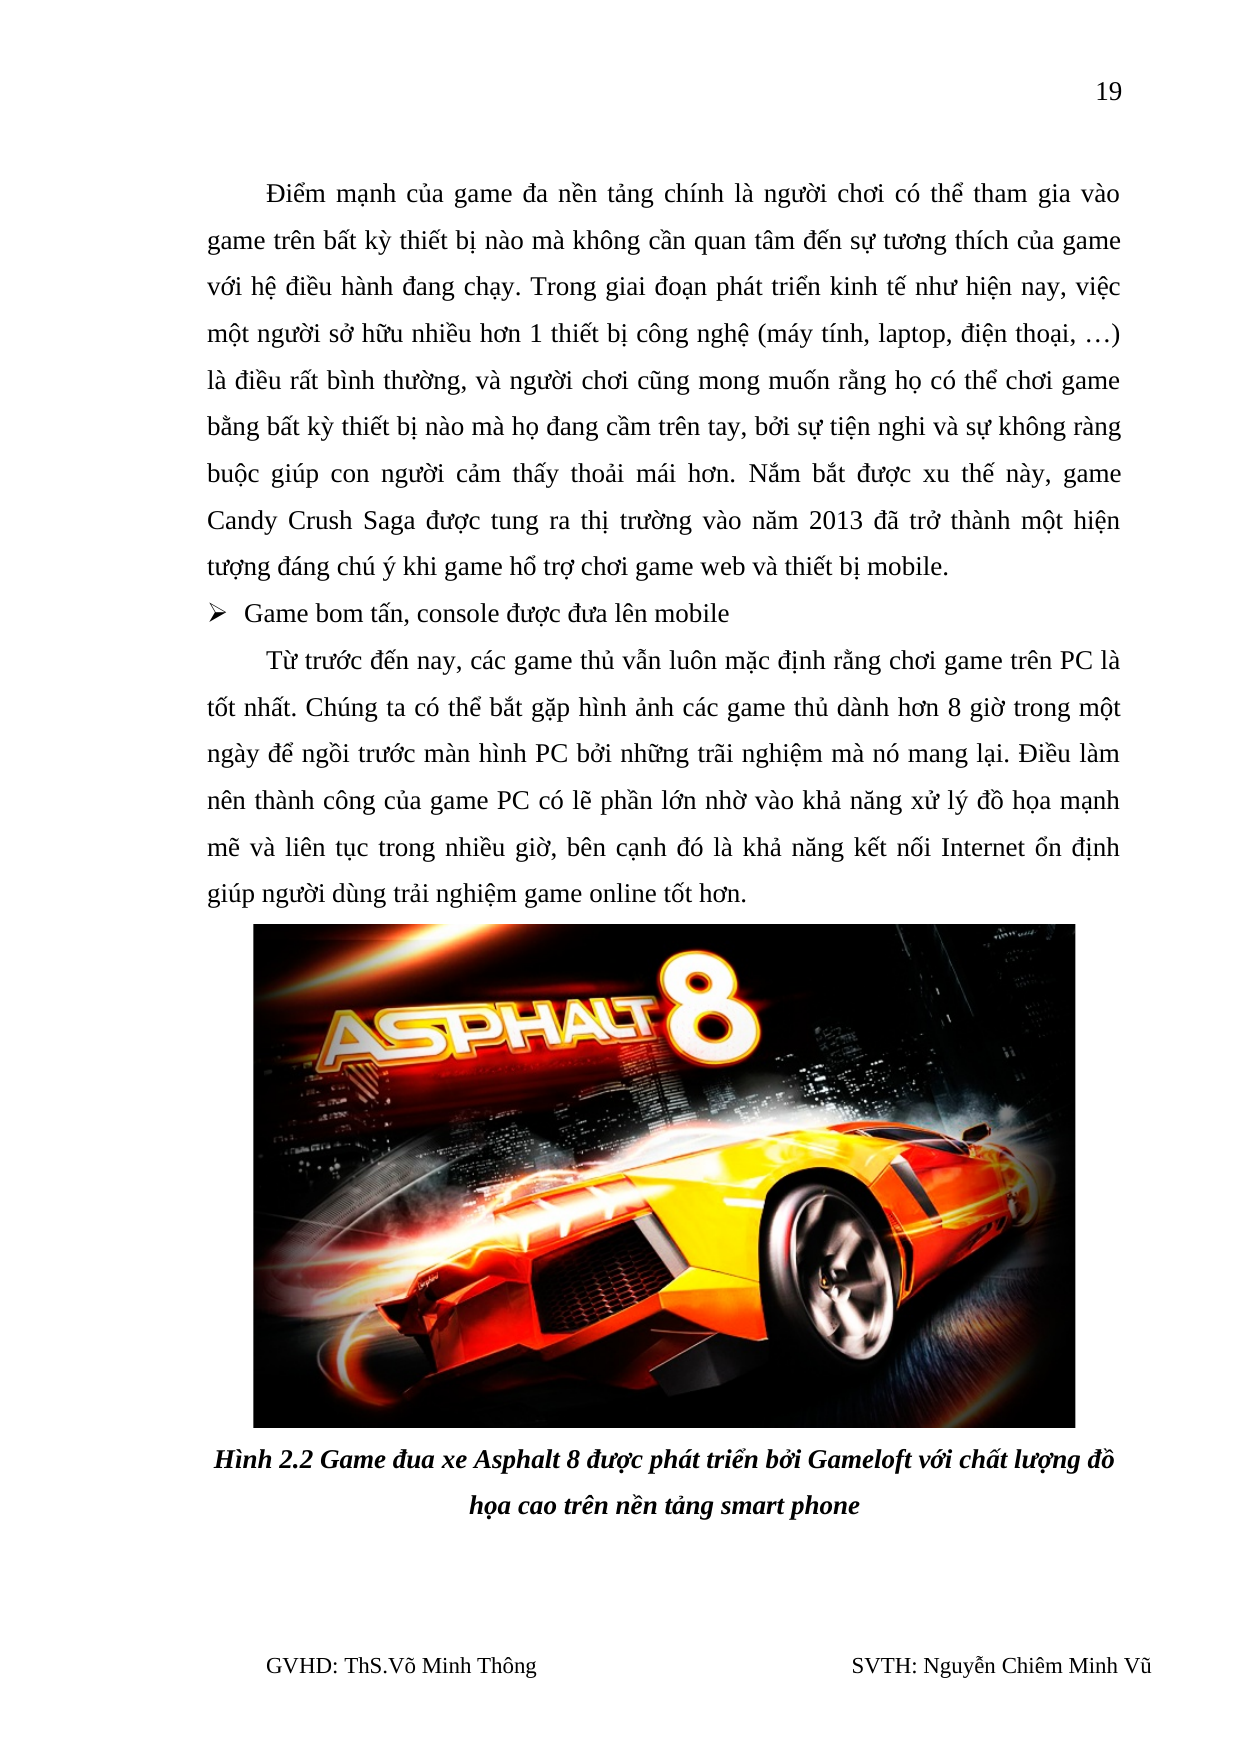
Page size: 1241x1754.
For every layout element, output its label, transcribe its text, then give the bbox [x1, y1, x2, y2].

text Game bom tấn, console được đưa lên mobile [207, 597, 1122, 628]
text Từ trước đến nay, các game thủ vẫn luôn mặc định rằng chơi game trên PC là tốt nhất. Chúng ta có thể bắt gặp hình ảnh các game thủ dành hơn 8 giờ trong một ngày để ngồi trước màn hình PC bởi những trãi nghiệm mà nó mang lại. Điều làm nên thành công của game PC có lẽ phần lớn nhờ vào khả năng xử lý đồ họa mạnh mẽ và liên tục trong nhiều giờ, bên cạnh đó là khả năng kết nối Internet ổn định giúp người dùng trải nghiệm game online tốt hơn. [207, 644, 1122, 908]
subtitle Hình 2.2 Game đua xe Asphalt 8 được phát triển bởi Gameloft với chất lượng đồ họa cao trên nền tảng smart phone [207, 1443, 1122, 1521]
picture [253, 924, 1076, 1428]
text Điểm mạnh của game đa nền tảng chính là người chơi có thể tham gia vào game trên bất kỳ thiết bị nào mà không cần quan tâm đến sự tương thích của game với hệ điều hành đang chạy. Trong giai đoạn phát triển kinh tế như hiện nay, việc một người sở hữu nhiều hơn 1 thiết bị công nghệ (máy tính, laptop, điện thoại, …) là điều rất bình thường, và người chơi cũng mong muốn rằng họ có thể chơi game bằng bất kỳ thiết bị nào mà họ đang cầm trên tay, bởi sự tiện nghi và sự không ràng buộc giúp con người cảm thấy thoải mái hơn. Nắm bắt được xu thế này, game Candy Crush Saga được tung ra thị trường vào năm 2013 đã trở thành một hiện tượng đáng chú ý khi game hổ trợ chơi game web và thiết bị mobile. [207, 177, 1122, 582]
